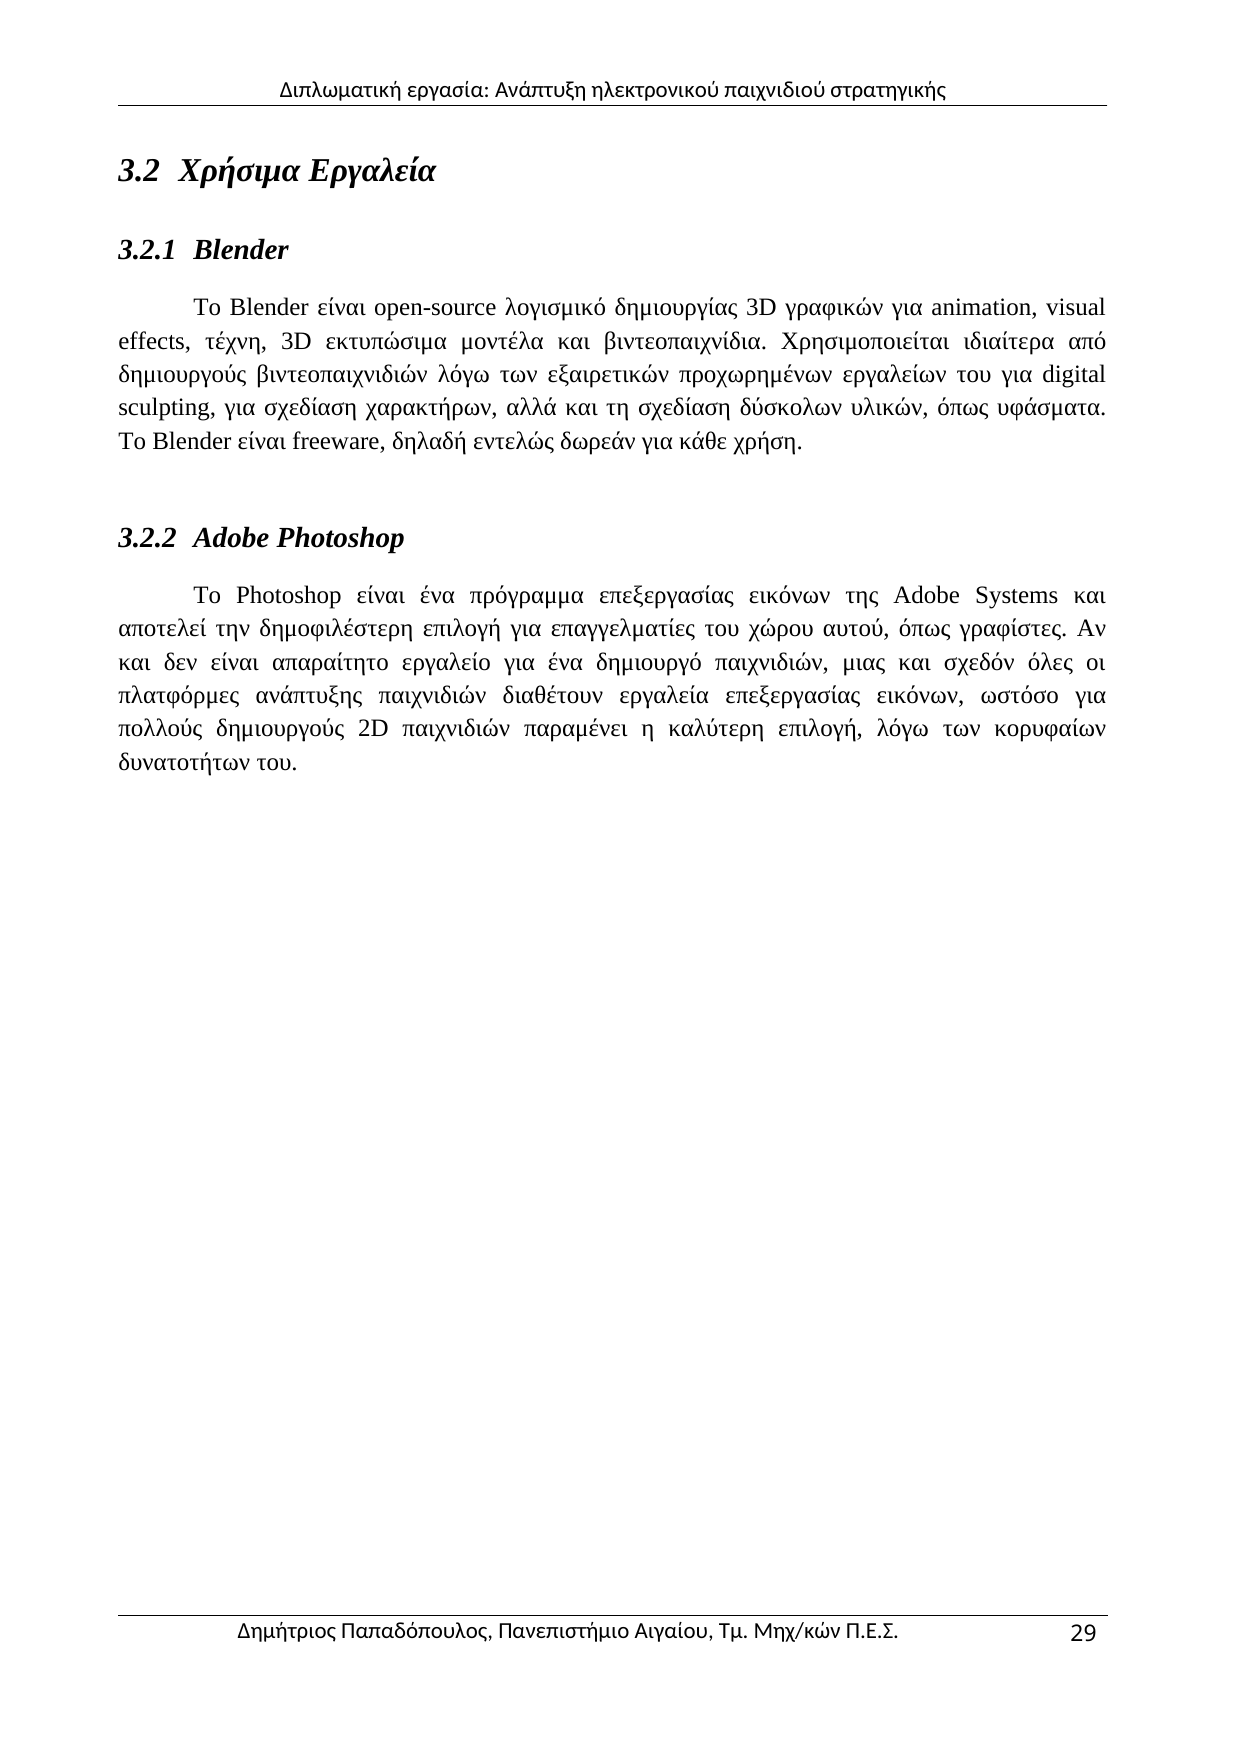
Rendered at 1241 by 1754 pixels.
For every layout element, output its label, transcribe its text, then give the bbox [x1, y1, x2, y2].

subtitle Χρήσιμα Εργαλεία [118, 150, 1113, 188]
subtitle Adobe Photoshop [118, 520, 1113, 554]
subtitle Blender [118, 232, 1113, 266]
text Το Photoshop είναι ένα πρόγραμμα επεξεργασίας εικόνων της Adobe Systems και αποτελεί την δημοφιλέστερη επιλογή για επαγγελματίες του χώρου αυτού, όπως γραφίστες. Αν και δεν είναι απαραίτητο εργαλείο για ένα δημιουργό παιχνιδιών, μιας και σχεδόν όλες οι πλατφόρμες ανάπτυξης παιχνιδιών διαθέτουν εργαλεία επεξεργασίας εικόνων, ωστόσο για πολλούς δημιουργούς 2D παιχνιδιών παραμένει η καλύτερη επιλογή, λόγω των κορυφαίων δυνατοτήτων του. [118, 577, 1107, 777]
text Το Blender είναι open-source λογισμικό δημιουργίας 3D γραφικών για animation, visual effects, τέχνη, 3D εκτυπώσιμα μοντέλα και βιντεοπαιχνίδια. Χρησιμοποιείται ιδιαίτερα από δημιουργούς βιντεοπαιχνιδιών λόγω των εξαιρετικών προχωρημένων εργαλείων του για digital sculpting, για σχεδίαση χαρακτήρων, αλλά και τη σχεδίαση δύσκολων υλικών, όπως υφάσματα. Το Blender είναι freeware, δηλαδή εντελώς δωρεάν για κάθε χρήση. [118, 289, 1107, 456]
